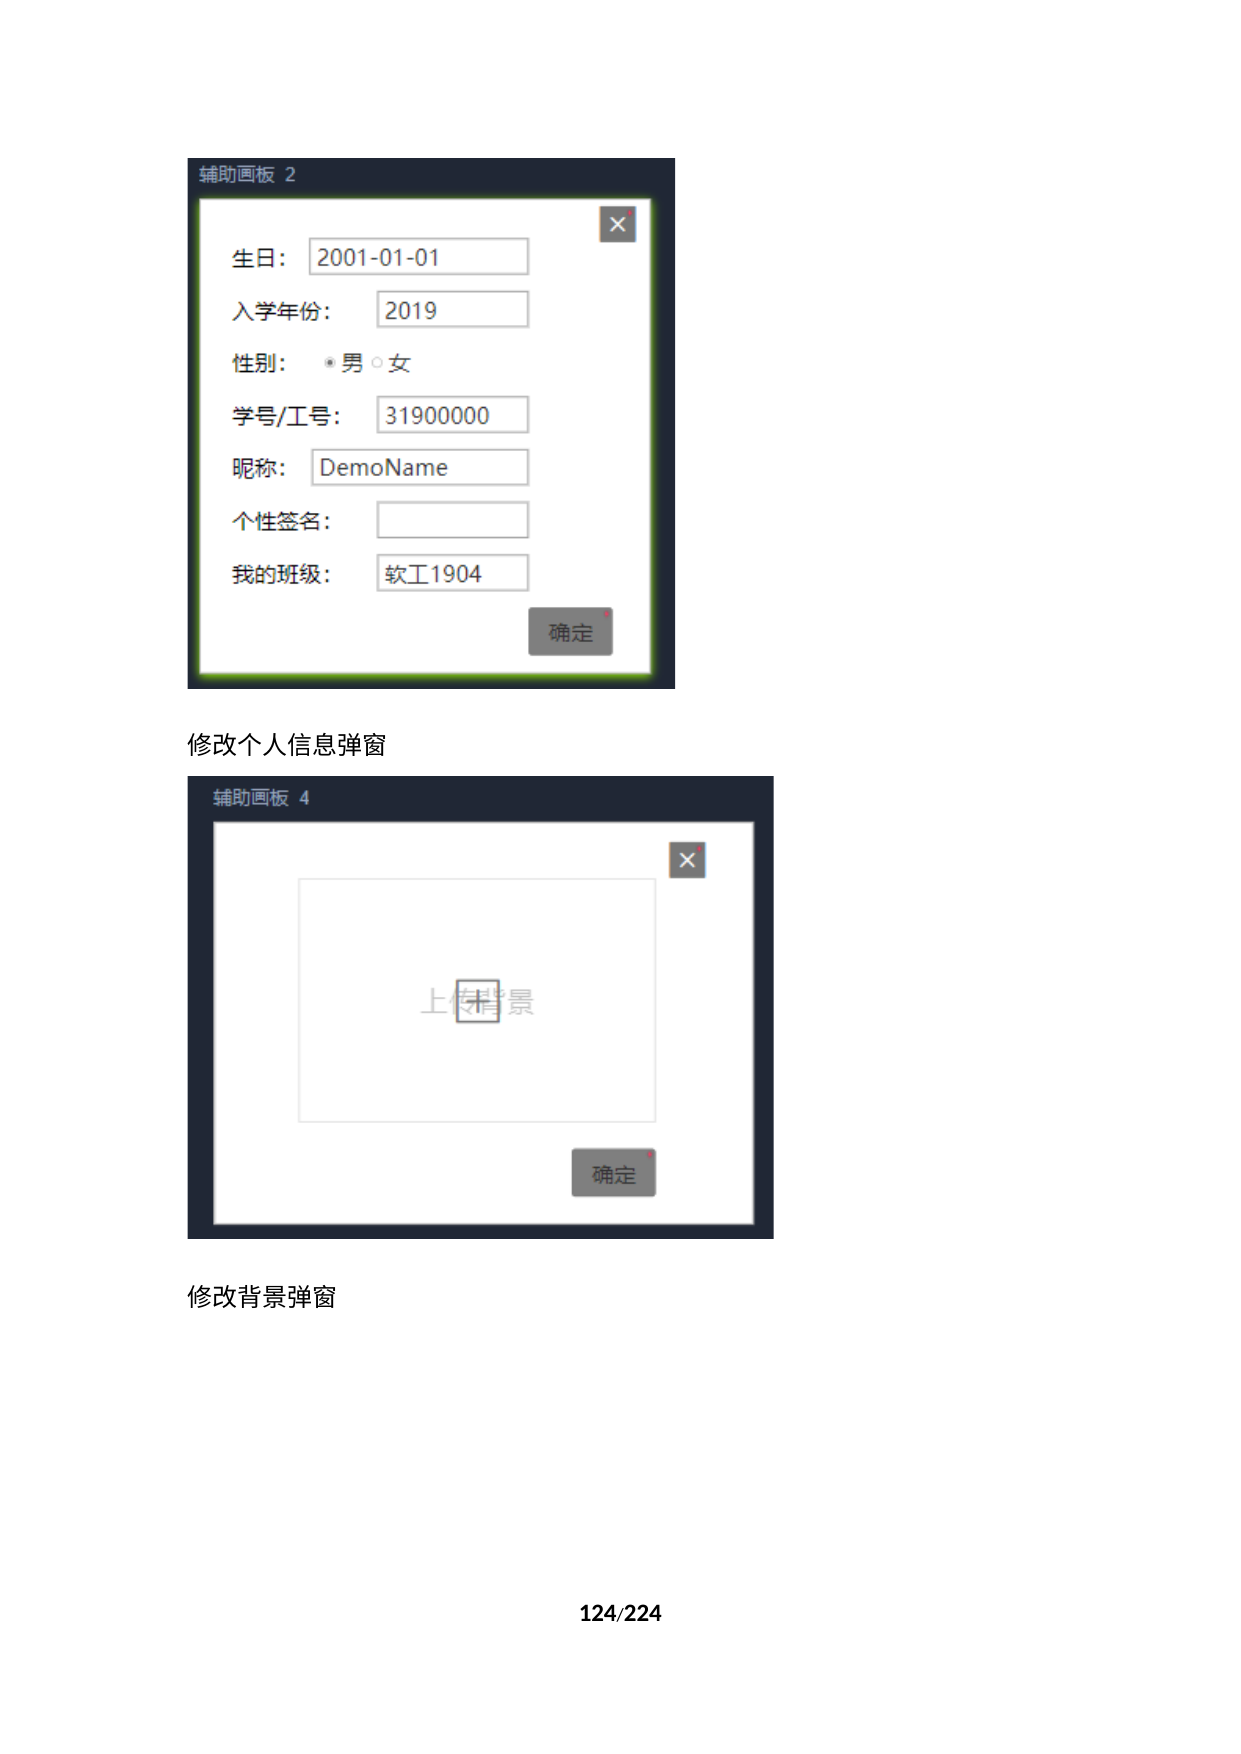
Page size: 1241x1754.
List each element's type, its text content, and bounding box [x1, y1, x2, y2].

text 修改个人信息弹窗 [187, 711, 1053, 776]
text 修改背景弹窗 [187, 1263, 1053, 1328]
